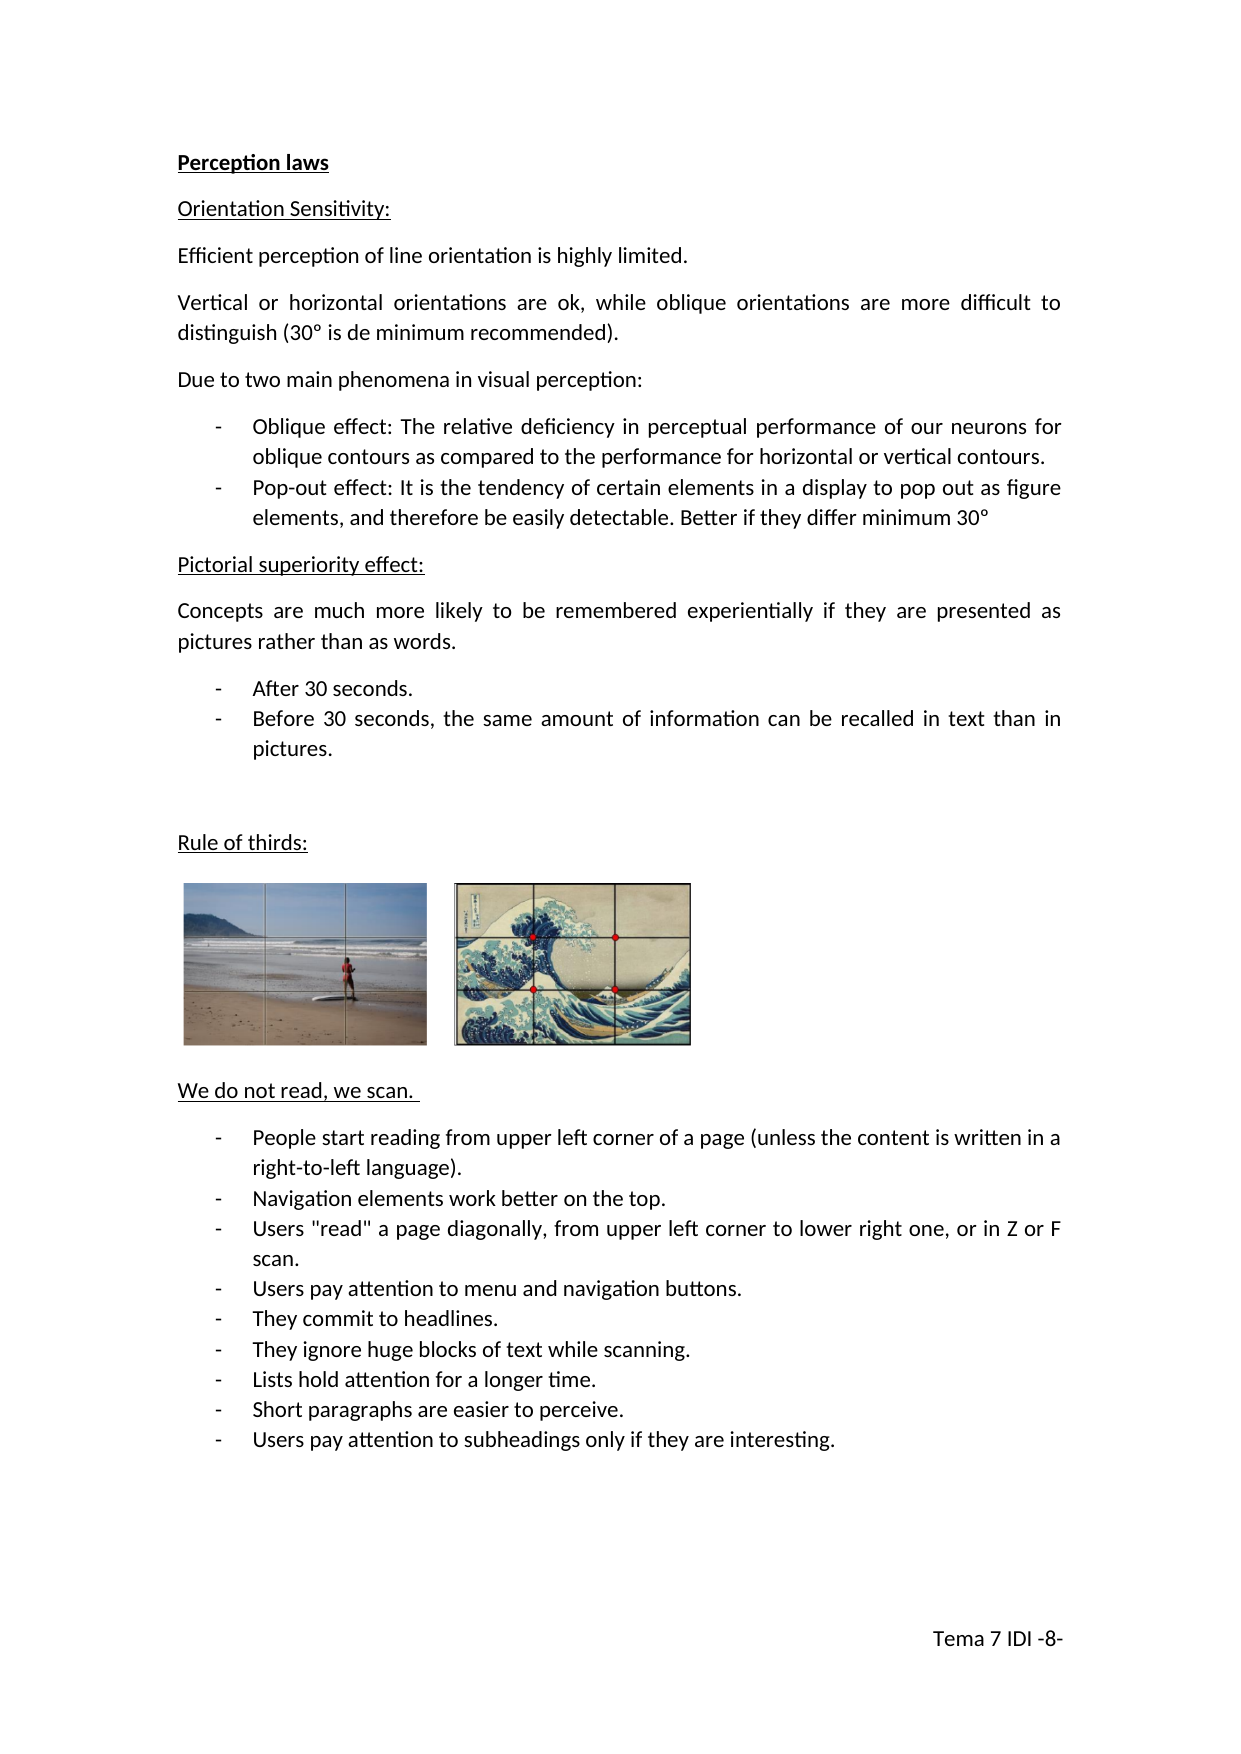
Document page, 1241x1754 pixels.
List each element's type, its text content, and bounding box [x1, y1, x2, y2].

text Rule of thirds: [177, 828, 1063, 856]
list They ignore huge blocks of text while scanning. [215, 1335, 1063, 1363]
text Perception laws [177, 148, 1063, 176]
list Pop-out effect: It is the tendency of certain elements in a display to pop out as figure elements, and therefore be easily detectable. Better if they differ minimum 30º [215, 473, 1063, 531]
list Navigation elements work better on the top. [215, 1184, 1063, 1212]
list Lists hold attention for a longer time. [215, 1365, 1063, 1393]
picture [177, 874, 697, 1058]
text Vertical or horizontal orientations are ok, while oblique orientations are more difficult to distinguish (30º is de minimum recommended). [177, 288, 1063, 346]
text We do not read, we scan. [177, 1076, 1063, 1104]
text Orientation Sensitivity: [177, 194, 1063, 222]
list Users "read" a page diagonally, from upper left corner to lower right one, or in Z or F scan. [215, 1214, 1063, 1272]
list After 30 seconds. [215, 674, 1063, 702]
list Short paragraphs are easier to perceive. [215, 1395, 1063, 1423]
list Oblique effect: The relative deficiency in perceptual performance of our neurons for oblique contours as compared to the performance for horizontal or vertical contours. [215, 412, 1063, 470]
text Due to two main phenomena in visual perception: [177, 365, 1063, 393]
text Concepts are much more likely to be remembered experientially if they are presented as pictures rather than as words. [177, 597, 1063, 655]
text Pictorial superiority effect: [177, 550, 1063, 578]
text Efficient perception of line orientation is highly limited. [177, 241, 1063, 269]
list Users pay attention to subheadings only if they are interesting. [215, 1425, 1063, 1453]
list Users pay attention to menu and navigation buttons. [215, 1274, 1063, 1302]
list They commit to headlines. [215, 1304, 1063, 1332]
list People start reading from upper left corner of a page (unless the content is written in a right-to-left language). [215, 1123, 1063, 1181]
list Before 30 seconds, the same amount of information can be recalled in text than in pictures. [215, 704, 1063, 762]
